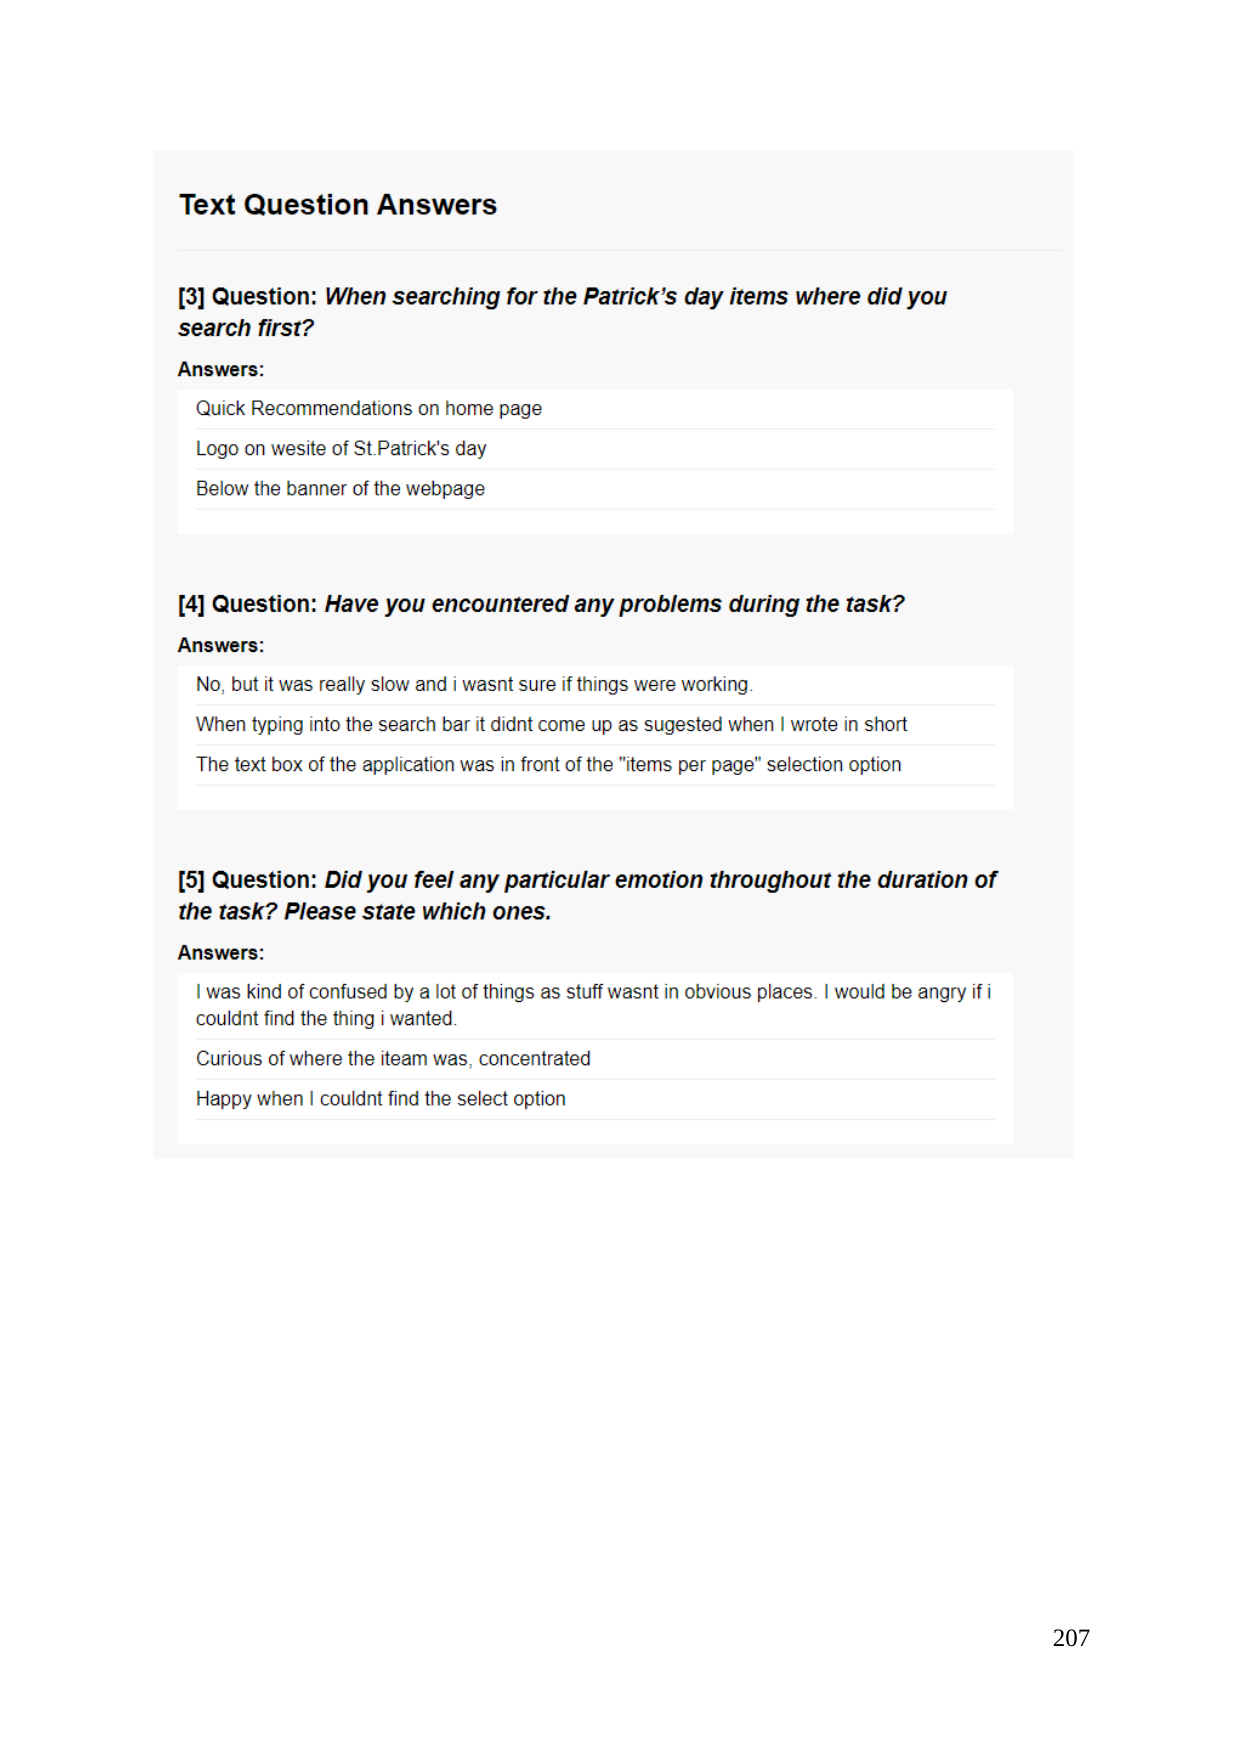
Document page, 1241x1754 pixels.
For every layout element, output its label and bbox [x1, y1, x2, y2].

picture [150, 150, 1091, 1159]
